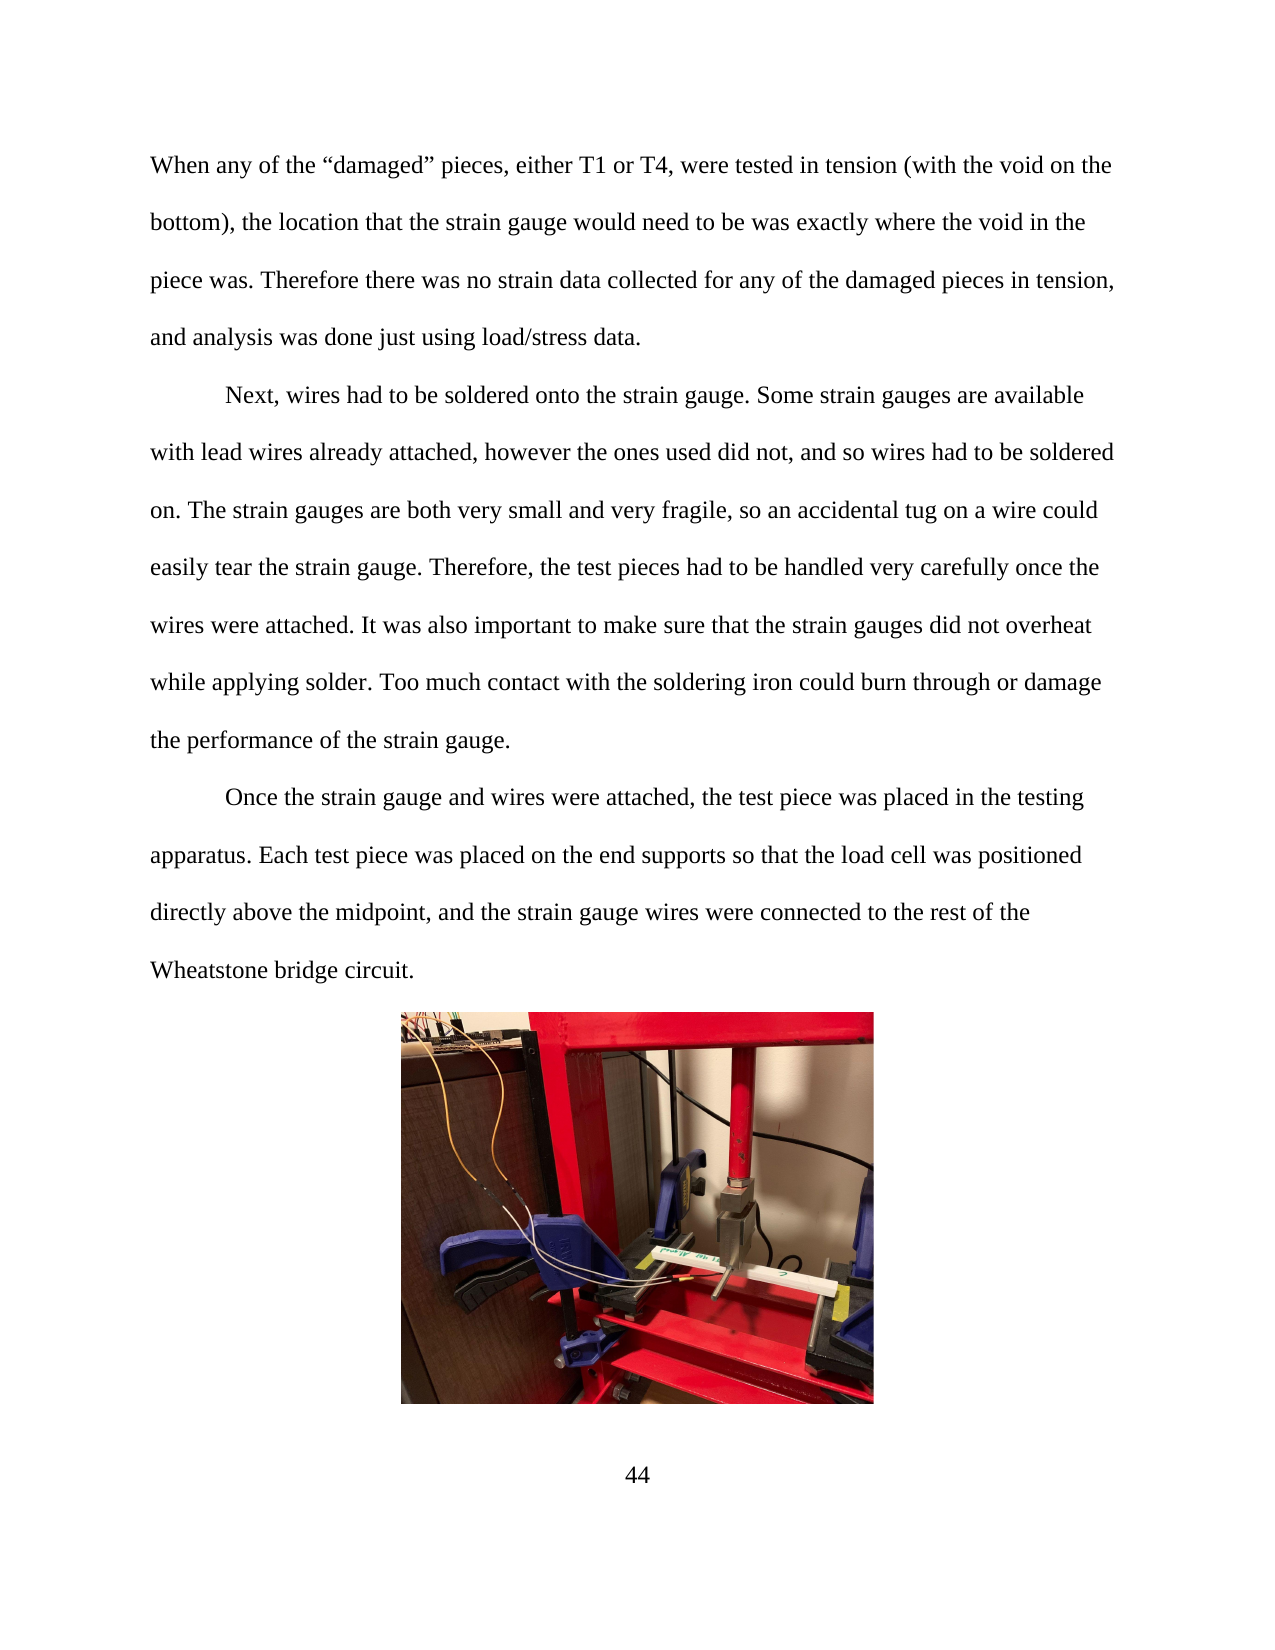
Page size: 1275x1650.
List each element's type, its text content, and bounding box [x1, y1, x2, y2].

text Once the strain gauge and wires were attached, the test piece was placed in the testing apparatus. Each test piece was placed on the end supports so that the load cell was positioned directly above the midpoint, and the strain gauge wires were connected to the rest of the Wheatstone bridge circuit. [150, 782, 1125, 984]
picture [401, 1012, 874, 1404]
text Next, wires had to be soldered onto the strain gauge. Some strain gauges are available with lead wires already attached, however the ones used did not, and so wires had to be soldered on. The strain gauges are both very small and very fragile, so an accidental tug on a wire could easily tear the strain gauge. Therefore, the test pieces had to be handled very carefully once the wires were attached. It was also important to make sure that the strain gauges did not overheat while applying solder. Too much contact with the soldering iron could burn through or damage the performance of the strain gauge. [150, 380, 1125, 754]
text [150, 150, 1125, 351]
